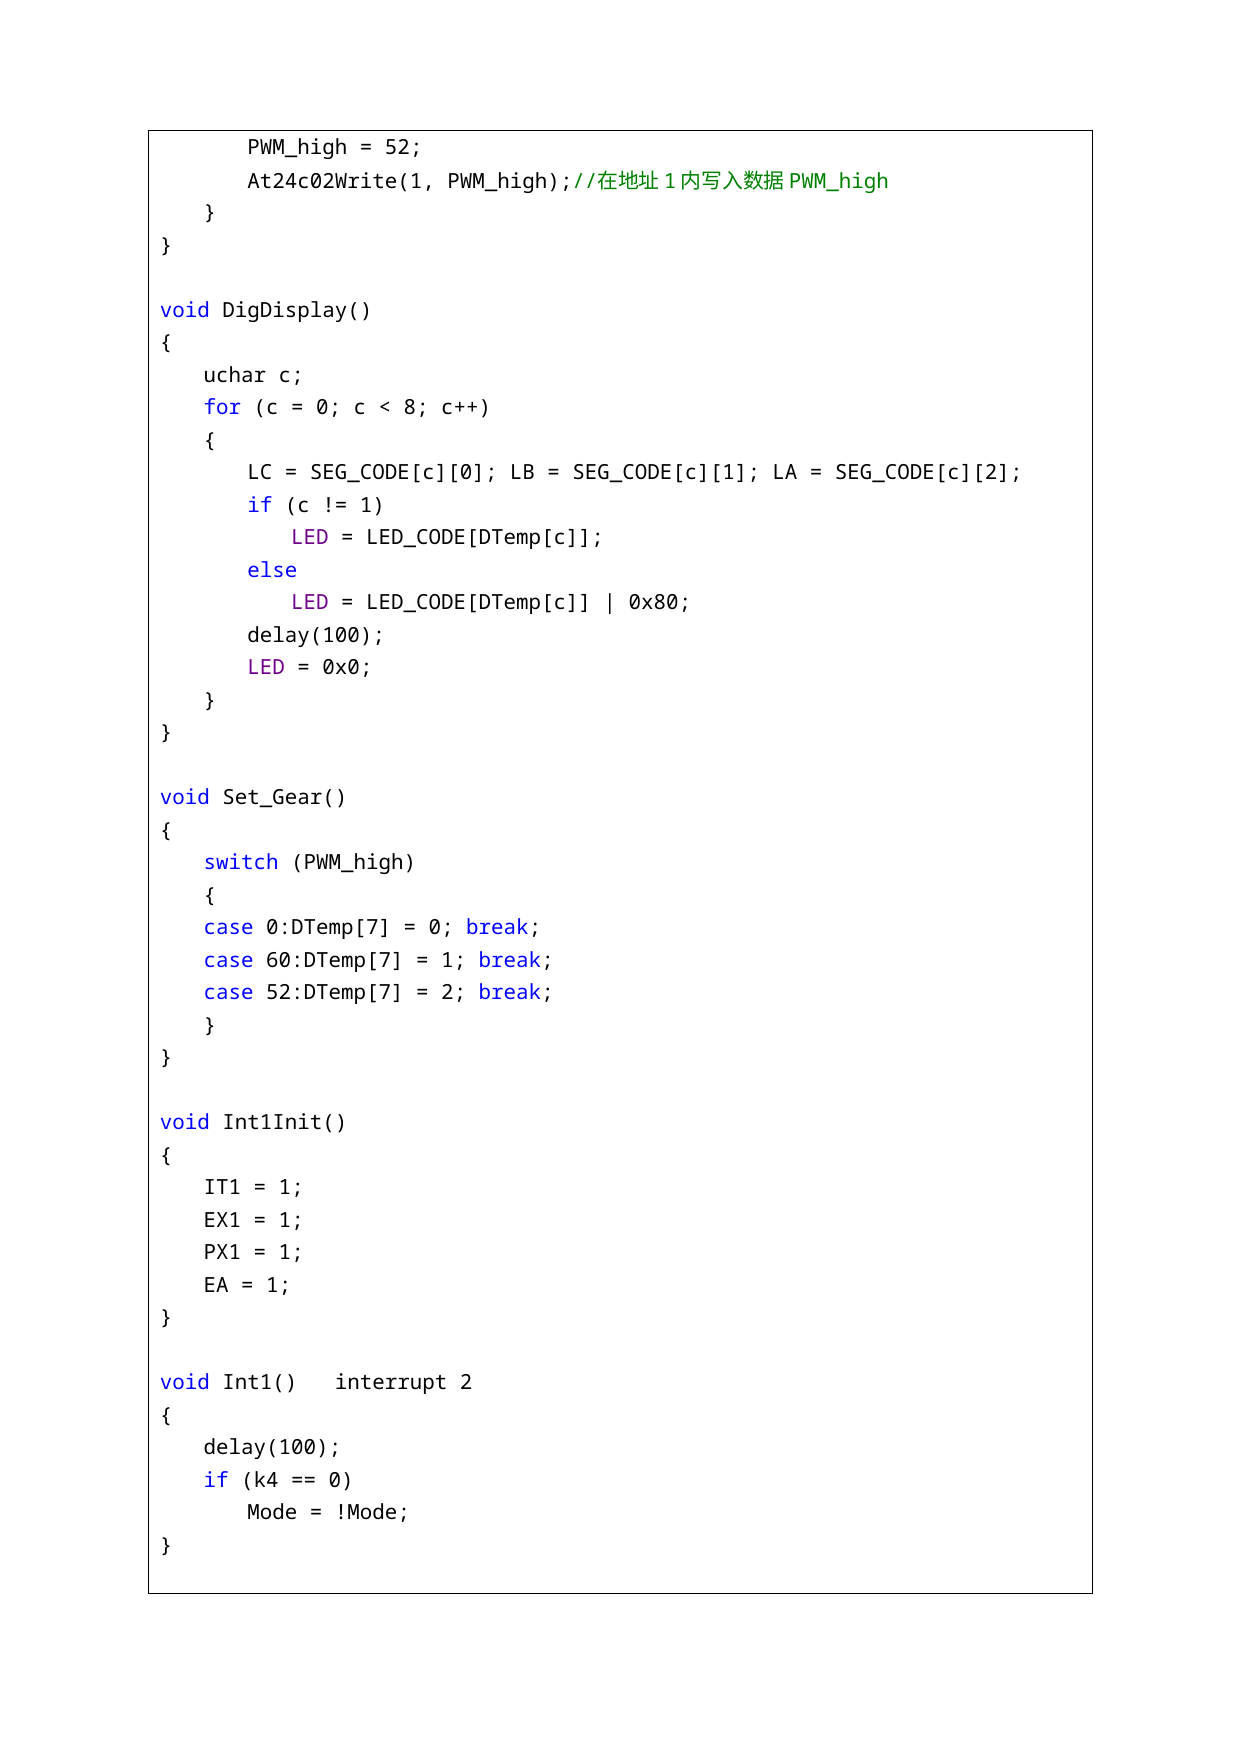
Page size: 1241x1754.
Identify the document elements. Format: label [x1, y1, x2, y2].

table_cell [149, 131, 1092, 1593]
